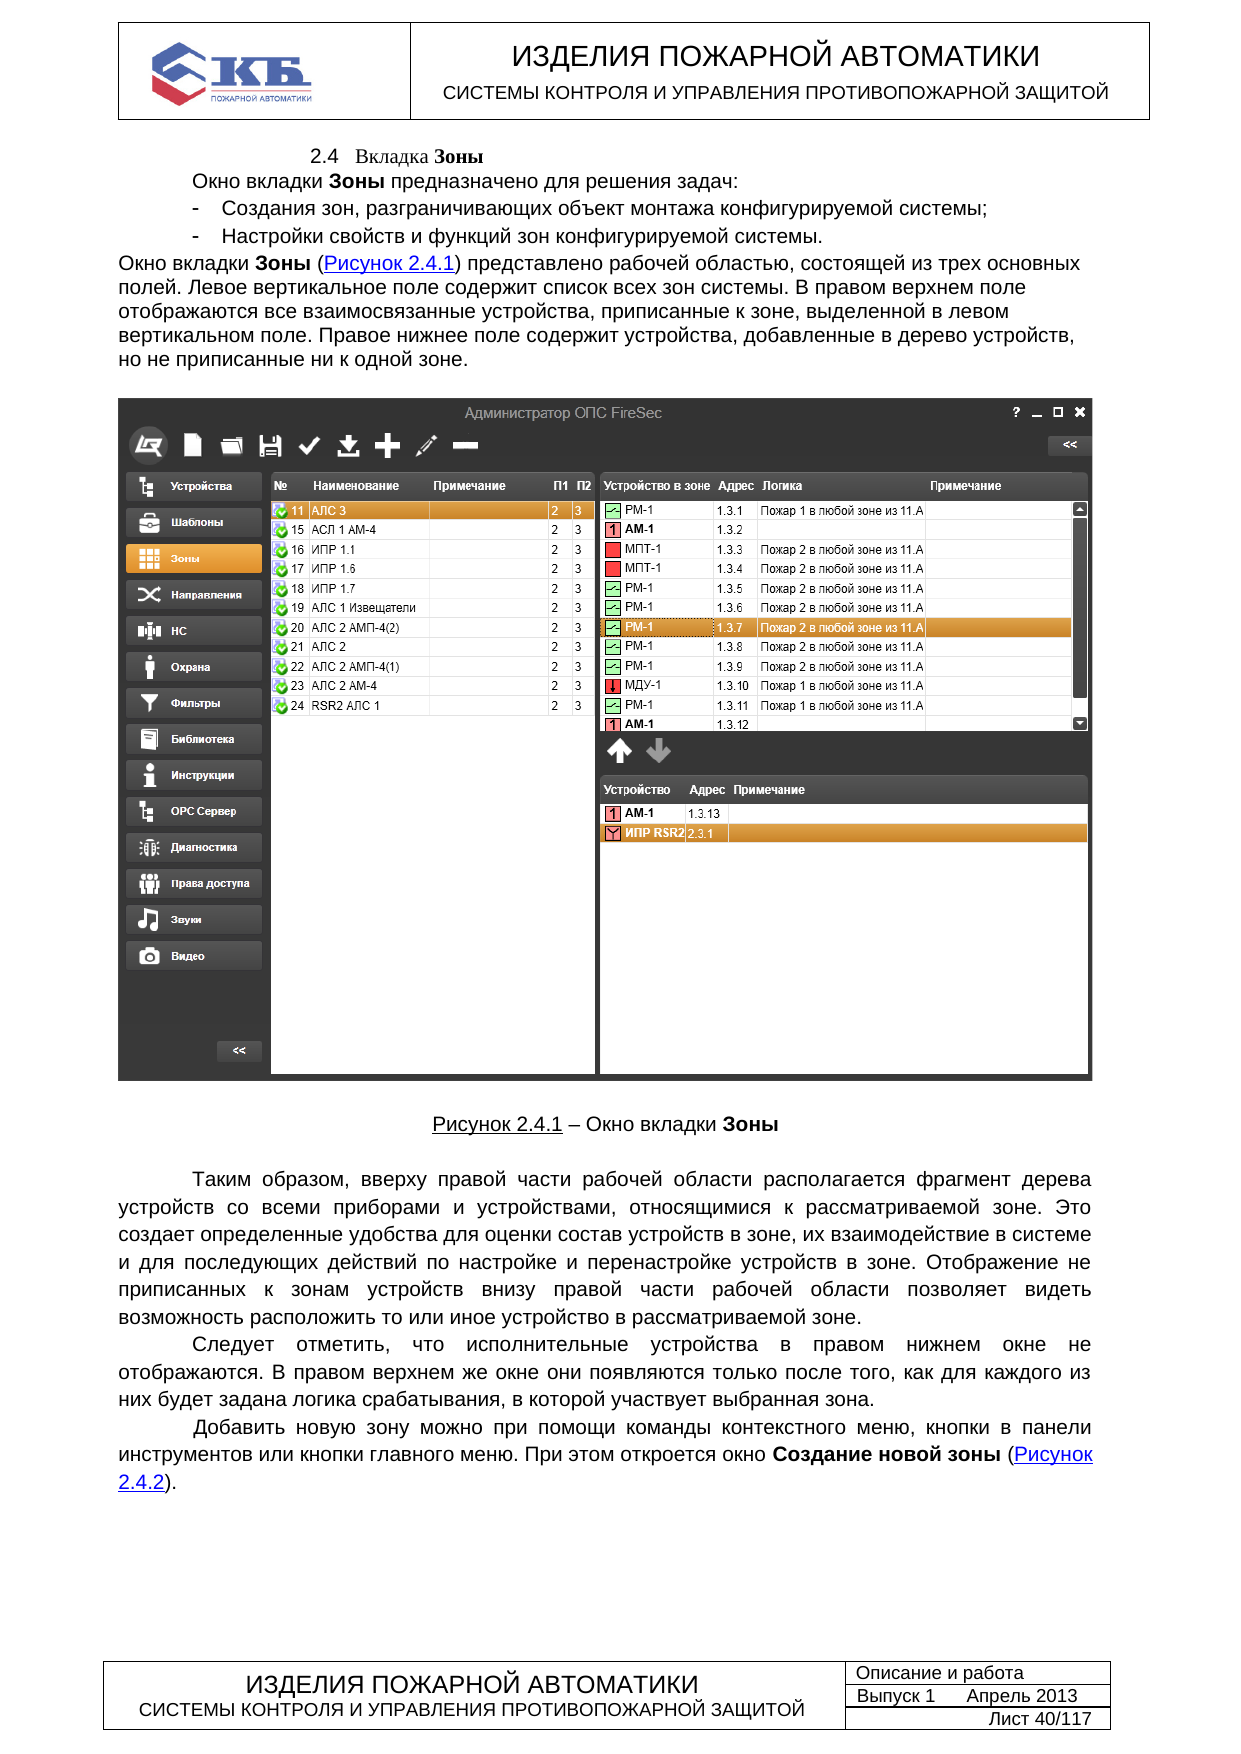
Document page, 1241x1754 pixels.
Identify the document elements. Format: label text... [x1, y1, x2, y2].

list Рисунок 2.4.1 – Окно вкладки Зоны [118, 1112, 1092, 1136]
list Окно вкладки Зоны предназначено для решения задач: [118, 168, 1092, 192]
text Окно вкладки Зоны (Рисунок 2.4.1) представлено рабочей областью, состоящей из трех основных полей. Левое вертикальное поле содержит список всех зон системы. В правом верхнем поле отображаются все взаимосвязанные устройства, приписанные к зоне, выделенной в левом вертикальном поле. Правое нижнее поле содержит устройства, добавленные в дерево устройств, но не приписанные ни к одной зоне. [118, 251, 1092, 371]
list Таким образом, вверху правой части рабочей области располагается фрагмент дерева устройств со всеми приборами и устройствами, относящимися к рассматриваемой зоне. Это создает определенные удобства для оценки состав устройств в зоне, их взаимодействие в системе и для последующих действий по настройке и перенастройке устройств в зоне. Отображение не приписанных к зонам устройств внизу правой части рабочей области позволяет видеть возможность расположить то или иное устройство в рассматриваемой зоне. [118, 1167, 1092, 1329]
list Вкладка Зоны [310, 144, 1092, 168]
list Создания зон, разграничивающих объект монтажа конфигурируемой системы; [192, 196, 1092, 220]
list Настройки свойств и функций зон конфигурируемой системы. [192, 223, 1092, 248]
list Следует отметить, что исполнительные устройства в правом нижнем окне не отображаются. В правом верхнем же окне они появляются только после того, как для каждого из них будет задана логика срабатывания, в которой участвует выбранная зона. [118, 1332, 1092, 1411]
list Добавить новую зону можно при помощи команды контекстного меню, кнопки в панели инструментов или кнопки главного меню. При этом откроется окно Создание новой зоны (Рисунок 2.4.2). [118, 1415, 1092, 1494]
picture [148, 34, 325, 115]
picture [118, 398, 1093, 1081]
